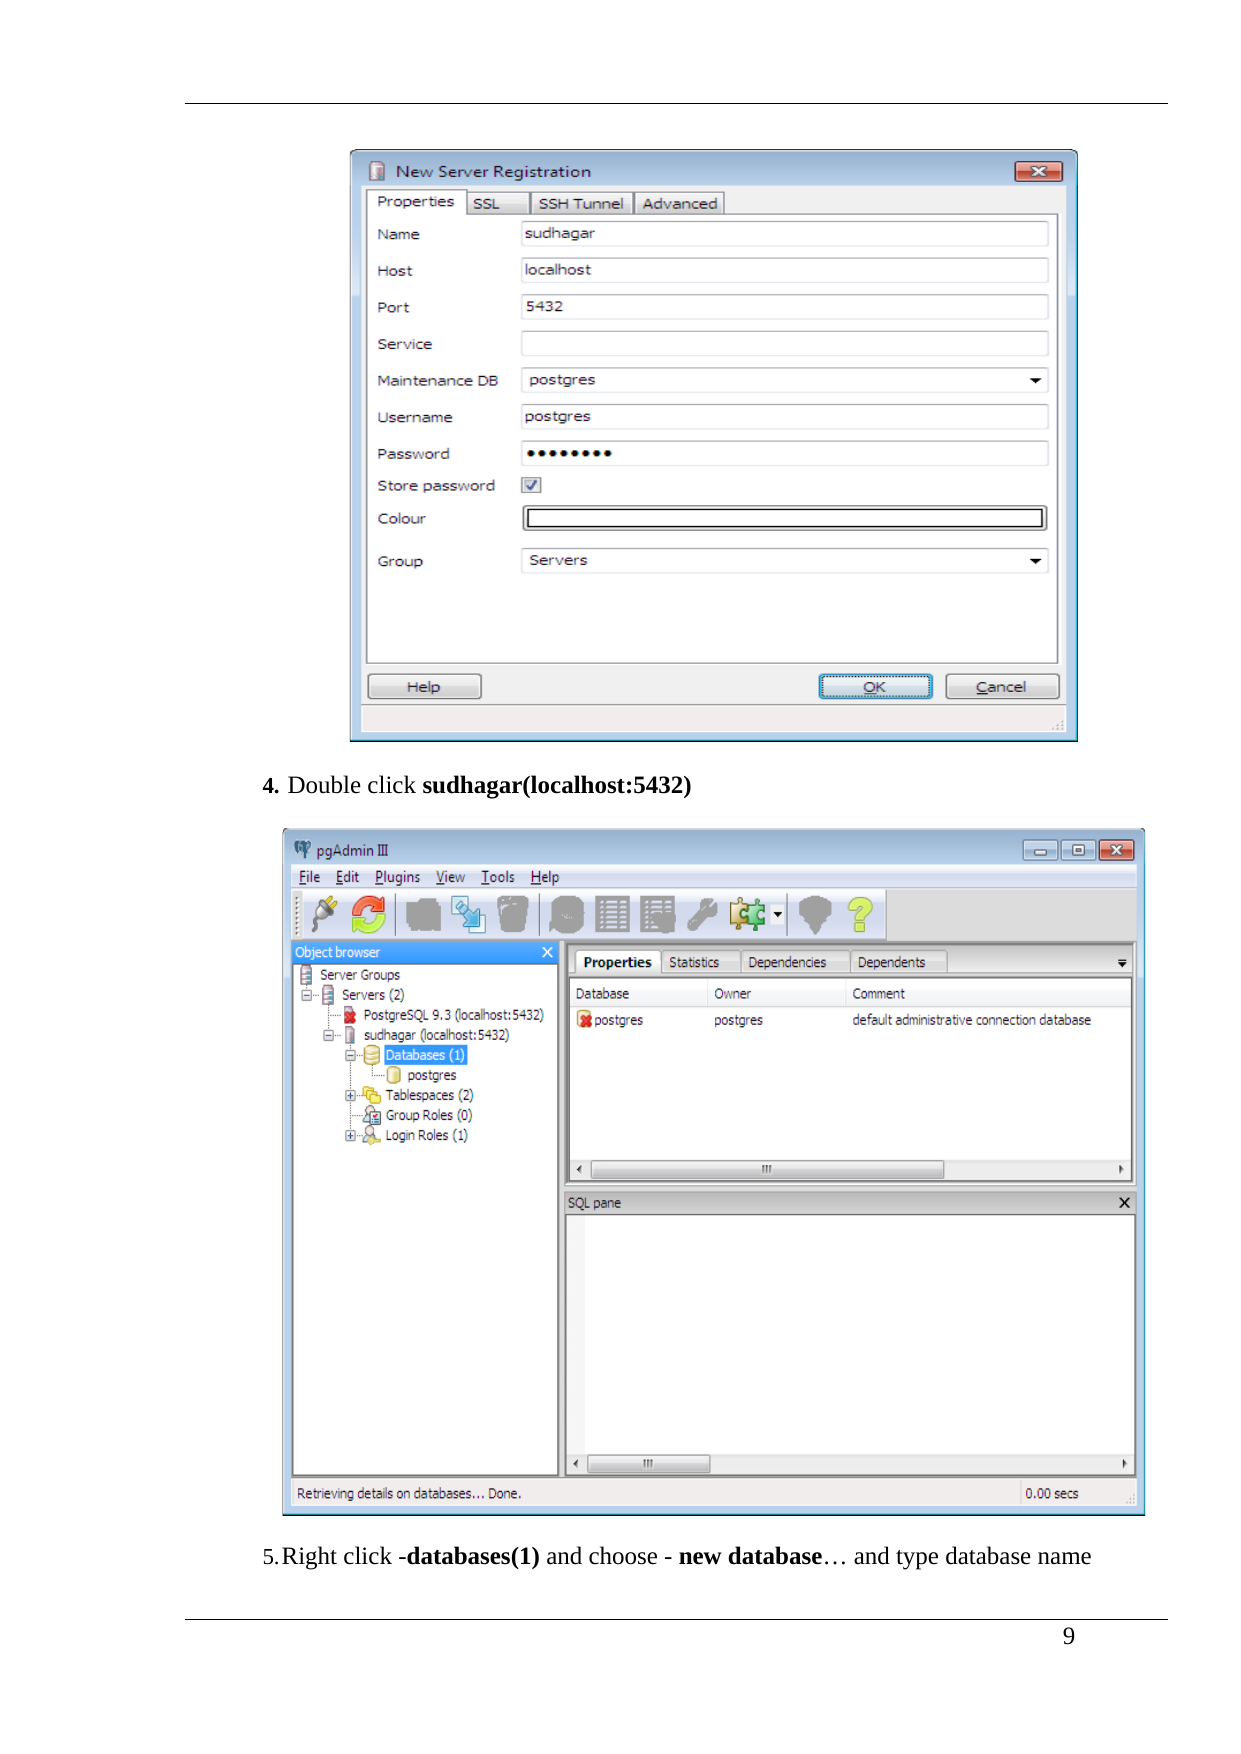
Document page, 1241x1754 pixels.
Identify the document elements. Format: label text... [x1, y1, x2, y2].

list Double click sudhagar(localhost:5432) [262, 770, 1207, 798]
picture [349, 149, 1078, 742]
picture [282, 828, 1146, 1516]
list Right click -databases(1) and choose - new database… and type database name [262, 1541, 1207, 1569]
